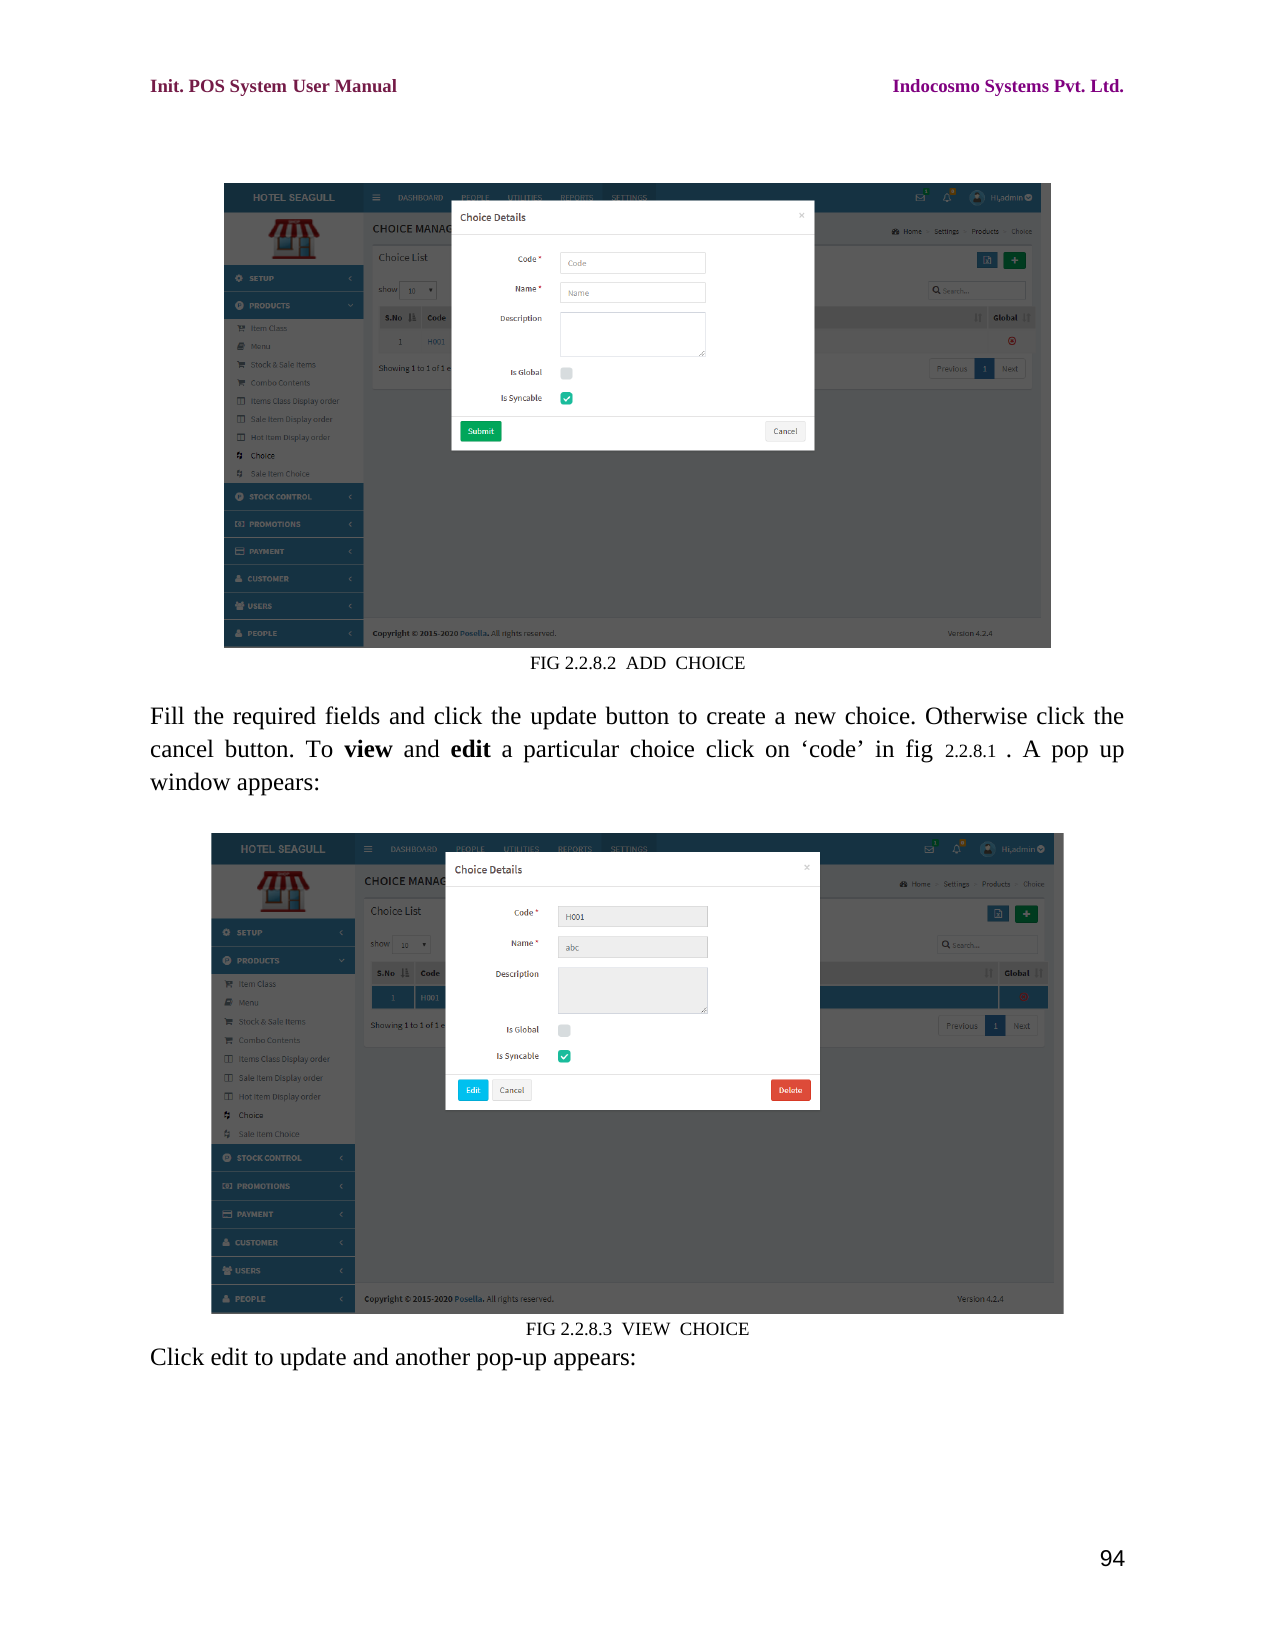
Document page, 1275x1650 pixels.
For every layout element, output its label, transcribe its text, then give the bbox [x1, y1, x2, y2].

picture [224, 183, 1051, 648]
picture [211, 833, 1064, 1314]
text FIG 2.2.8.2 ADD CHOICE [150, 652, 1125, 673]
text FIG 2.2.8.3 VIEW CHOICE [150, 1318, 1125, 1339]
text Fill the required fields and click the update button to create a new choice. Otherwise click the cancel button. To view and edit a particular choice click on ‘code’ in fig 2.2.8.1 . A pop up window appears: [150, 701, 1125, 796]
text Click edit to update and another pop-up appears: [150, 1342, 1125, 1371]
